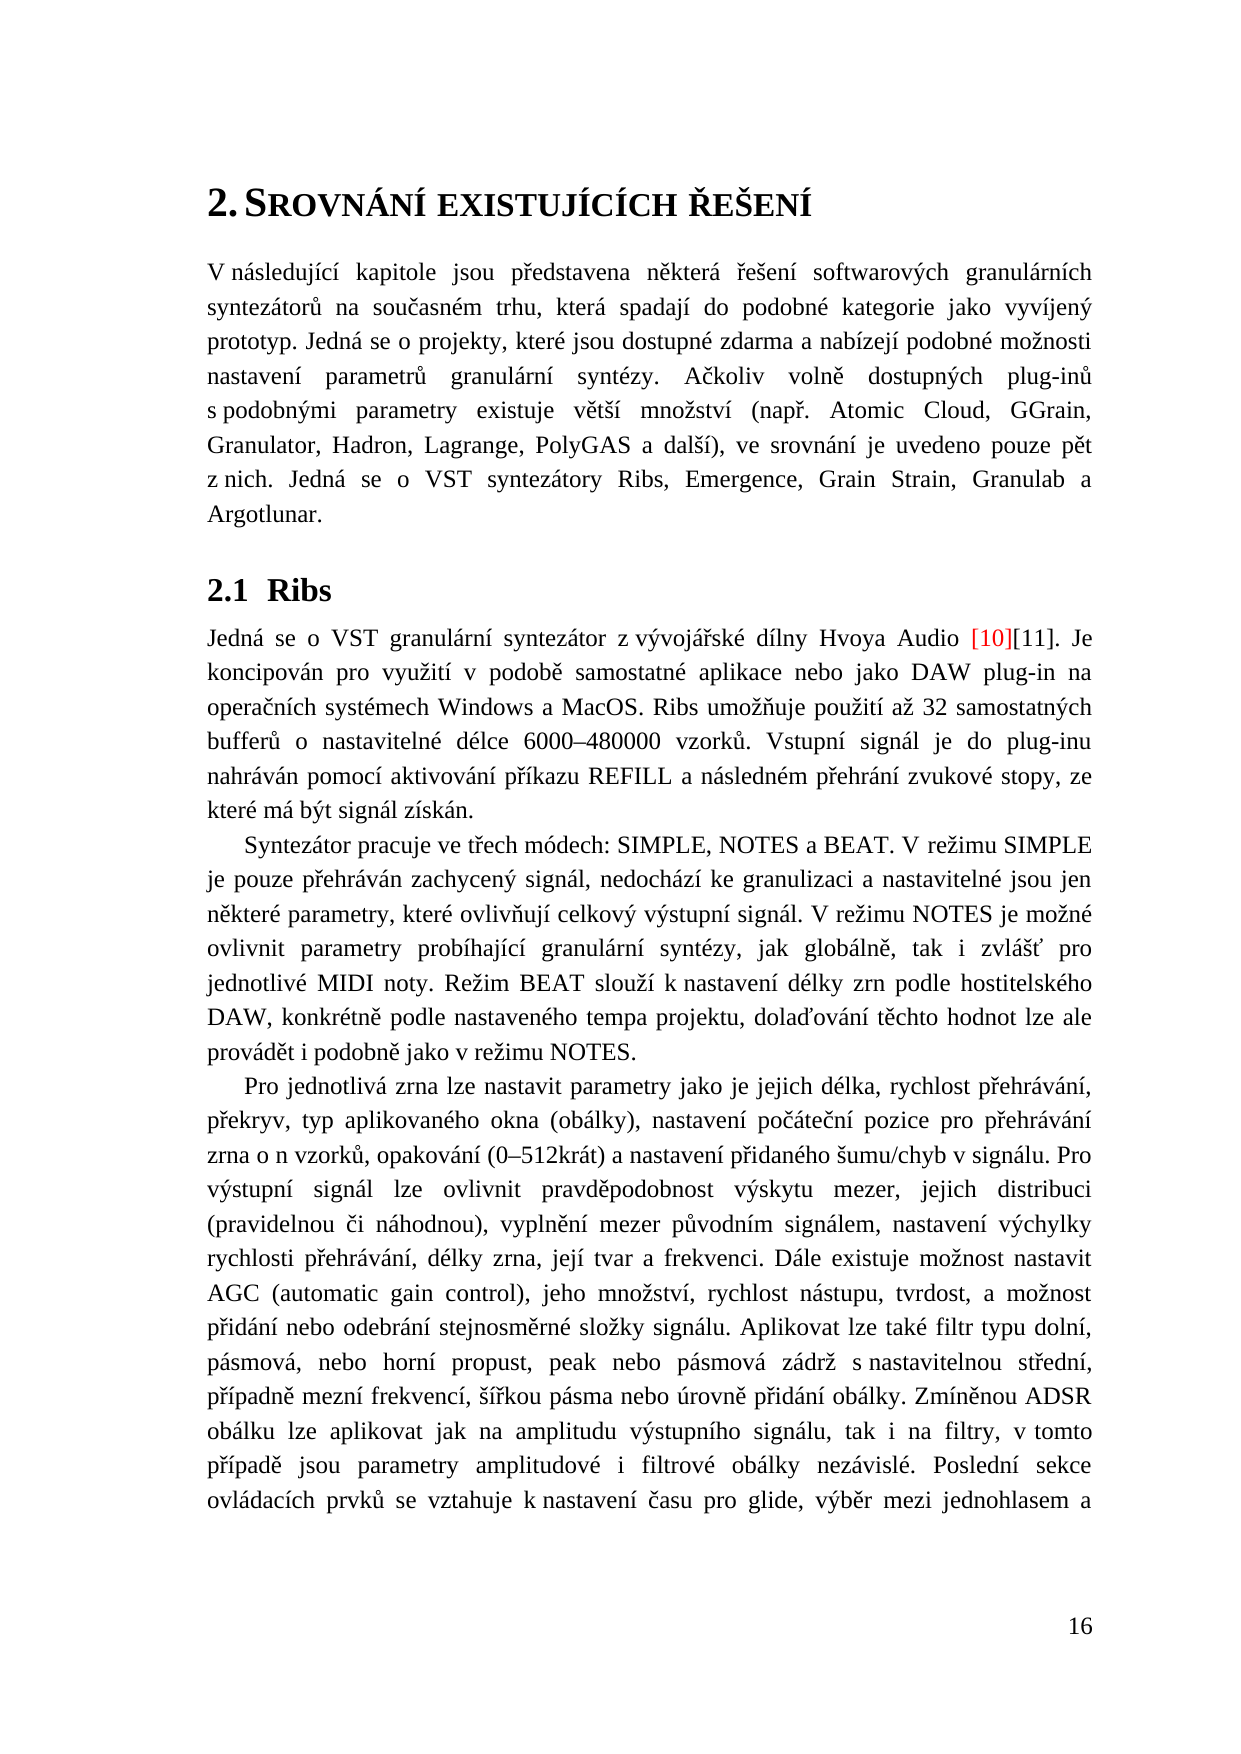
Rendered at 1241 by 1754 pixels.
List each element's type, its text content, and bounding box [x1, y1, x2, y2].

text Jedná se o VST granulární syntezátor z vývojářské dílny Hvoya Audio [10][11]. Je koncipován pro využití v podobě samostatné aplikace nebo jako DAW plug-in na operačních systémech Windows a MacOS. Ribs umožňuje použití až 32 samostatných bufferů o nastavitelné délce 6000–480000 vzorků. Vstupní signál je do plug-inu nahráván pomocí aktivování příkazu REFILL a následném přehrání zvukové stopy, ze které má být signál získán. [207, 623, 1092, 824]
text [207, 1071, 1092, 1513]
text V následující kapitole jsou představena některá řešení softwarových granulárních syntezátorů na současném trhu, která spadají do podobné kategorie jako vyvíjený prototyp. Jedná se o projekty, které jsou dostupné zdarma a nabízejí podobné možnosti nastavení parametrů granulární syntézy. Ačkoliv volně dostupných plug-inů s podobnými parametry existuje větší množství (např. Atomic Cloud, GGrain, Granulator, Hadron, Lagrange, PolyGAS a další), ve srovnání je uvedeno pouze pět z nich. Jedná se o VST syntezátory Ribs, Emergence, Grain Strain, Granulab a Argotlunar. [207, 257, 1092, 527]
subtitle Srovnání existujících řešení [207, 177, 1092, 225]
text Syntezátor pracuje ve třech módech: SIMPLE, NOTES a BEAT. V režimu SIMPLE je pouze přehráván zachycený signál, nedochází ke granulizaci a nastavitelné jsou jen některé parametry, které ovlivňují celkový výstupní signál. V režimu NOTES je možné ovlivnit parametry probíhající granulární syntézy, jak globálně, tak i zvlášť pro jednotlivé MIDI noty. Režim BEAT slouží k nastavení délky zrn podle hostitelského DAW, konkrétně podle nastaveného tempa projektu, dolaďování těchto hodnot lze ale provádět i podobně jako v režimu NOTES. [207, 830, 1092, 1065]
subtitle Ribs [207, 571, 1092, 609]
